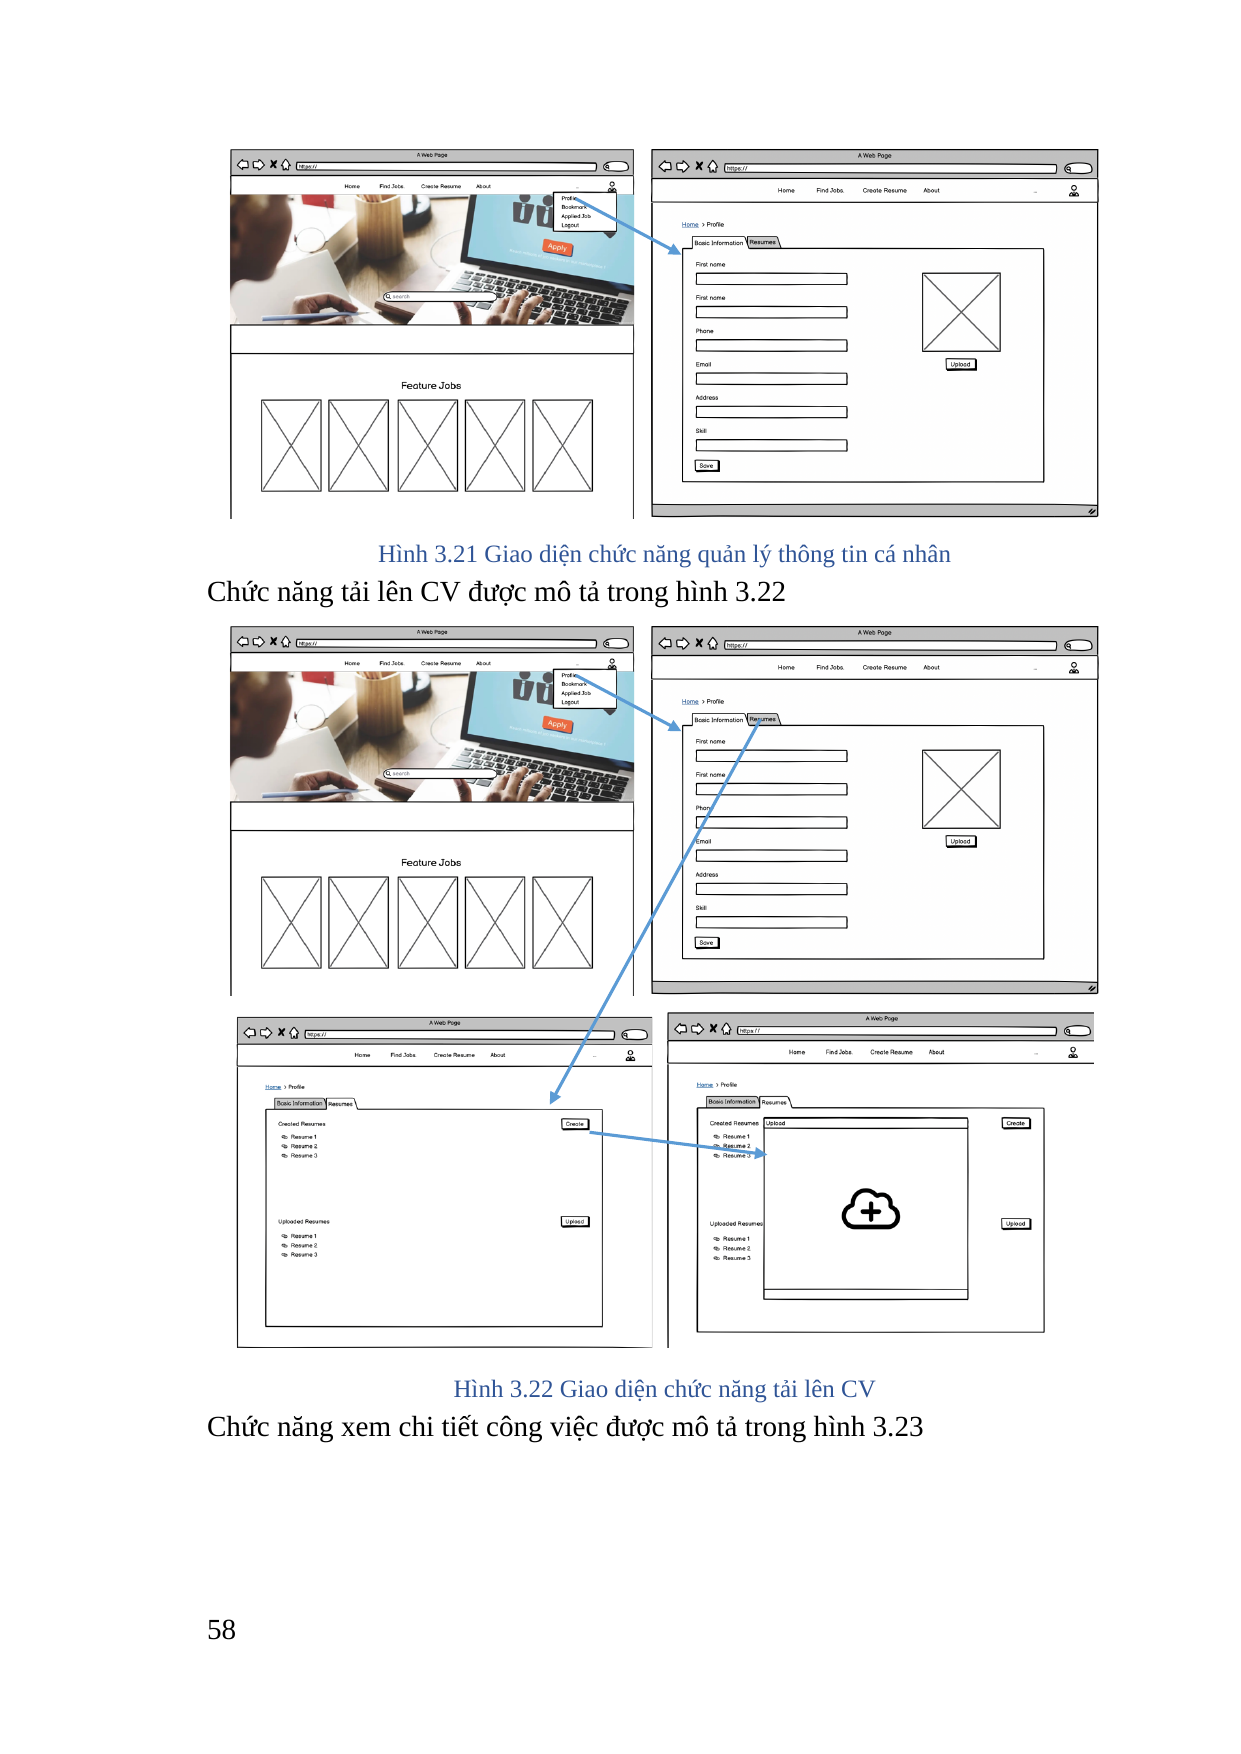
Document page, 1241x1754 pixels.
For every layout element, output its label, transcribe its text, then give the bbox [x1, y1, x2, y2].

picture [649, 148, 1100, 519]
subtitle Hình 3.21 Giao diện chức năng quản lý thông tin cá nhân [207, 539, 1122, 568]
picture [235, 1015, 653, 1348]
picture [666, 1011, 1094, 1348]
picture [229, 624, 635, 996]
text Chức năng tải lên CV được mô tả trong hình 3.22 [207, 574, 1122, 607]
text Chức năng xem chi tiết công việc được mô tả trong hình 3.23 [207, 1409, 1122, 1443]
subtitle Hình 3.22 Giao diện chức năng tải lên CV [207, 1374, 1122, 1403]
picture [229, 147, 635, 519]
picture [649, 625, 1100, 996]
picture [612, 954, 635, 996]
